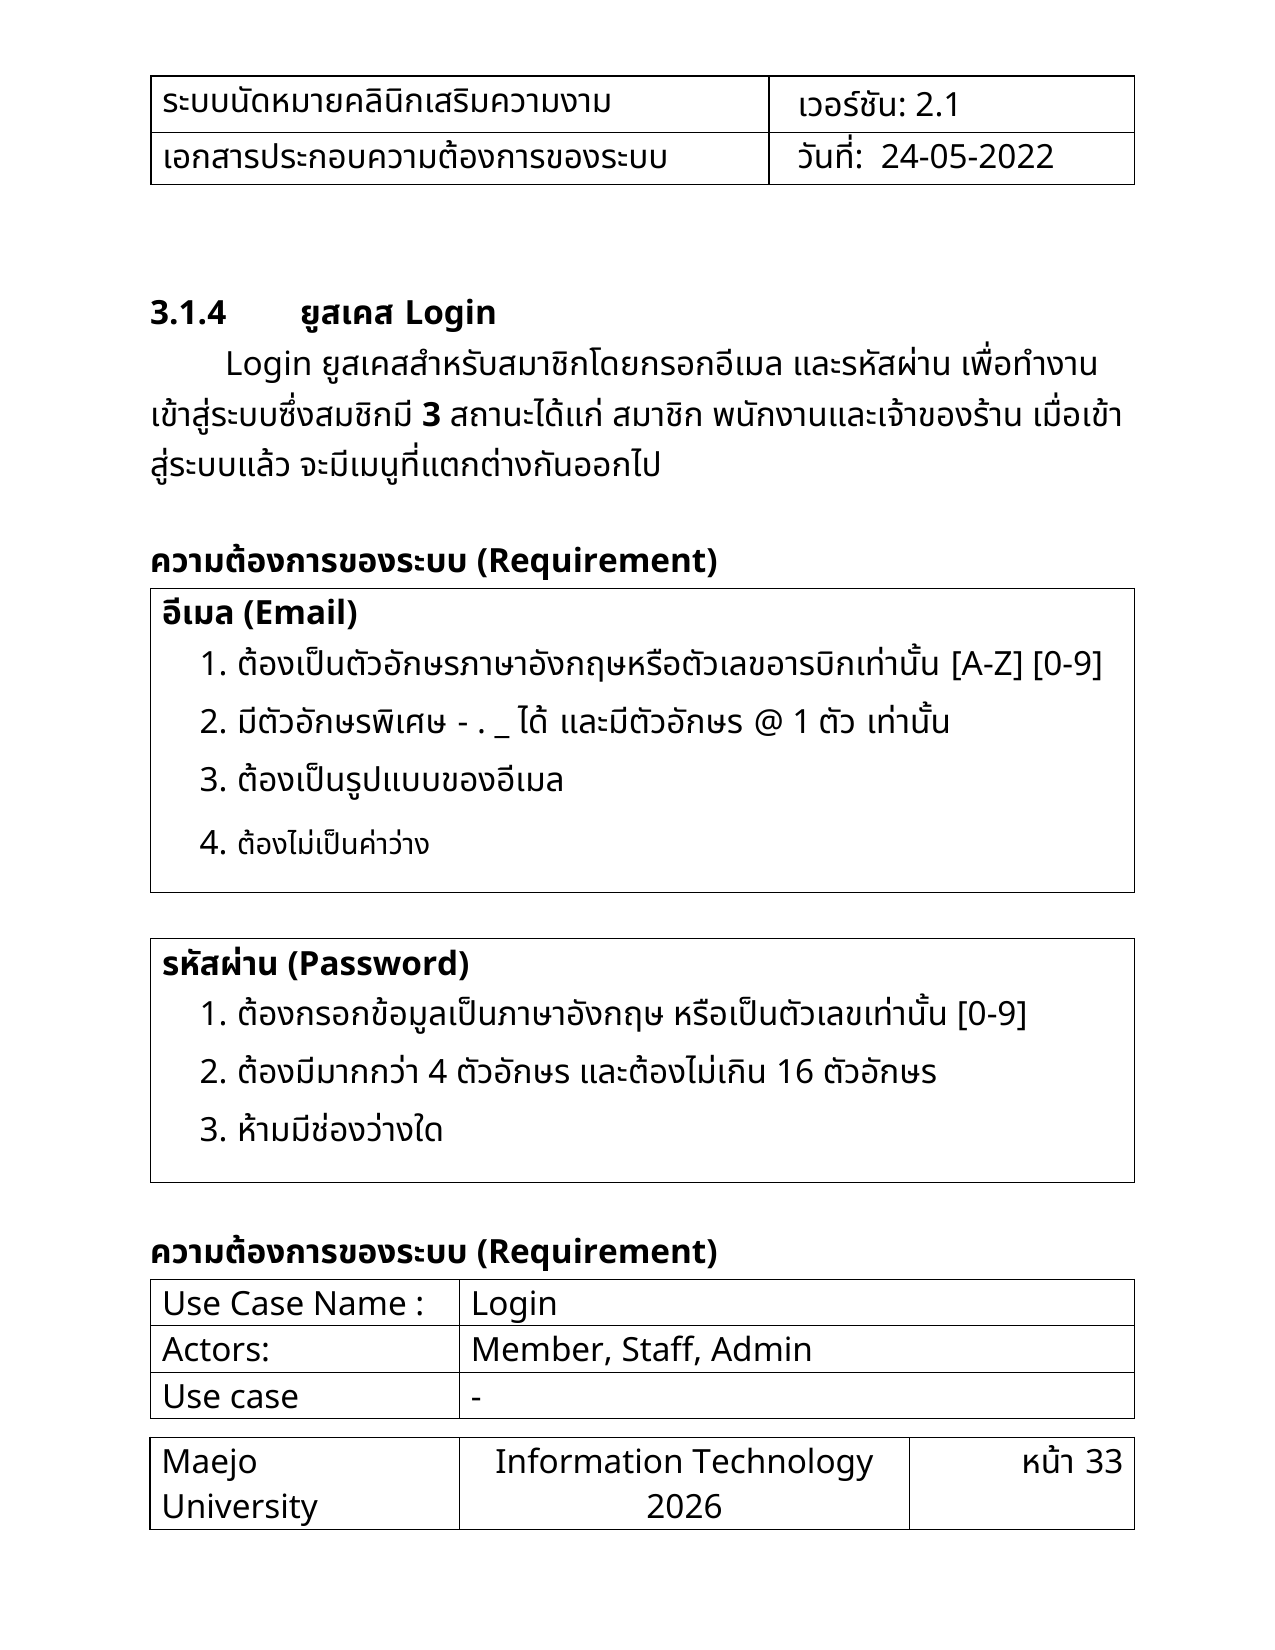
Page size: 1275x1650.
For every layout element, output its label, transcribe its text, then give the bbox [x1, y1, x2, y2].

table_cell Member, Staff, Admin [460, 1326, 1134, 1372]
table_cell - [460, 1373, 1134, 1418]
text Login ยูสเคสสำหรับสมาชิกโดยกรอกอีเมล และรหัสผ่าน เพื่อทำงานเข้าสู่ระบบซึ่งสมชิกมี 3 สถานะได้แก่ สมาชิก พนักงานและเจ้าของร้าน เมื่อเข้าสู่ระบบแล้ว จะมีเมนูที่แตกต่างกันออกไป [150, 340, 1134, 492]
table_header Login [460, 1280, 1134, 1325]
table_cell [151, 1373, 459, 1418]
text ความต้องการของระบบ (Requirement) [150, 1228, 1134, 1279]
subtitle ยูสเคส Login [150, 288, 1134, 334]
table_header รหัสผ่าน (Password) ต้องกรอกข้อมูลเป็นภาษาอังกฤษ หรือเป็นตัวเลขเท่านั้น [0-9] ต้องมีมากกว่า 4 ตัวอักษร และต้องไม่เกิน 16 ตัวอักษร ห้ามมีช่องว่างใด [151, 939, 1134, 1182]
text ความต้องการของระบบ (Requirement) [150, 537, 1134, 588]
table_cell Actors: [151, 1326, 459, 1372]
table_header อีเมล (Email) ต้องเป็นตัวอักษรภาษาอังกฤษหรือตัวเลขอารบิกเท่านั้น [A-Z] [0-9] มีตัวอักษรพิเศษ - . _ ได้ และมีตัวอักษร @ 1ตัว เท่านั้น ต้องเป็นรูปแบบของอีเมล ต้องไม่เป็นค่าว่าง [151, 589, 1134, 892]
table_header Use Case Name : [151, 1280, 459, 1325]
